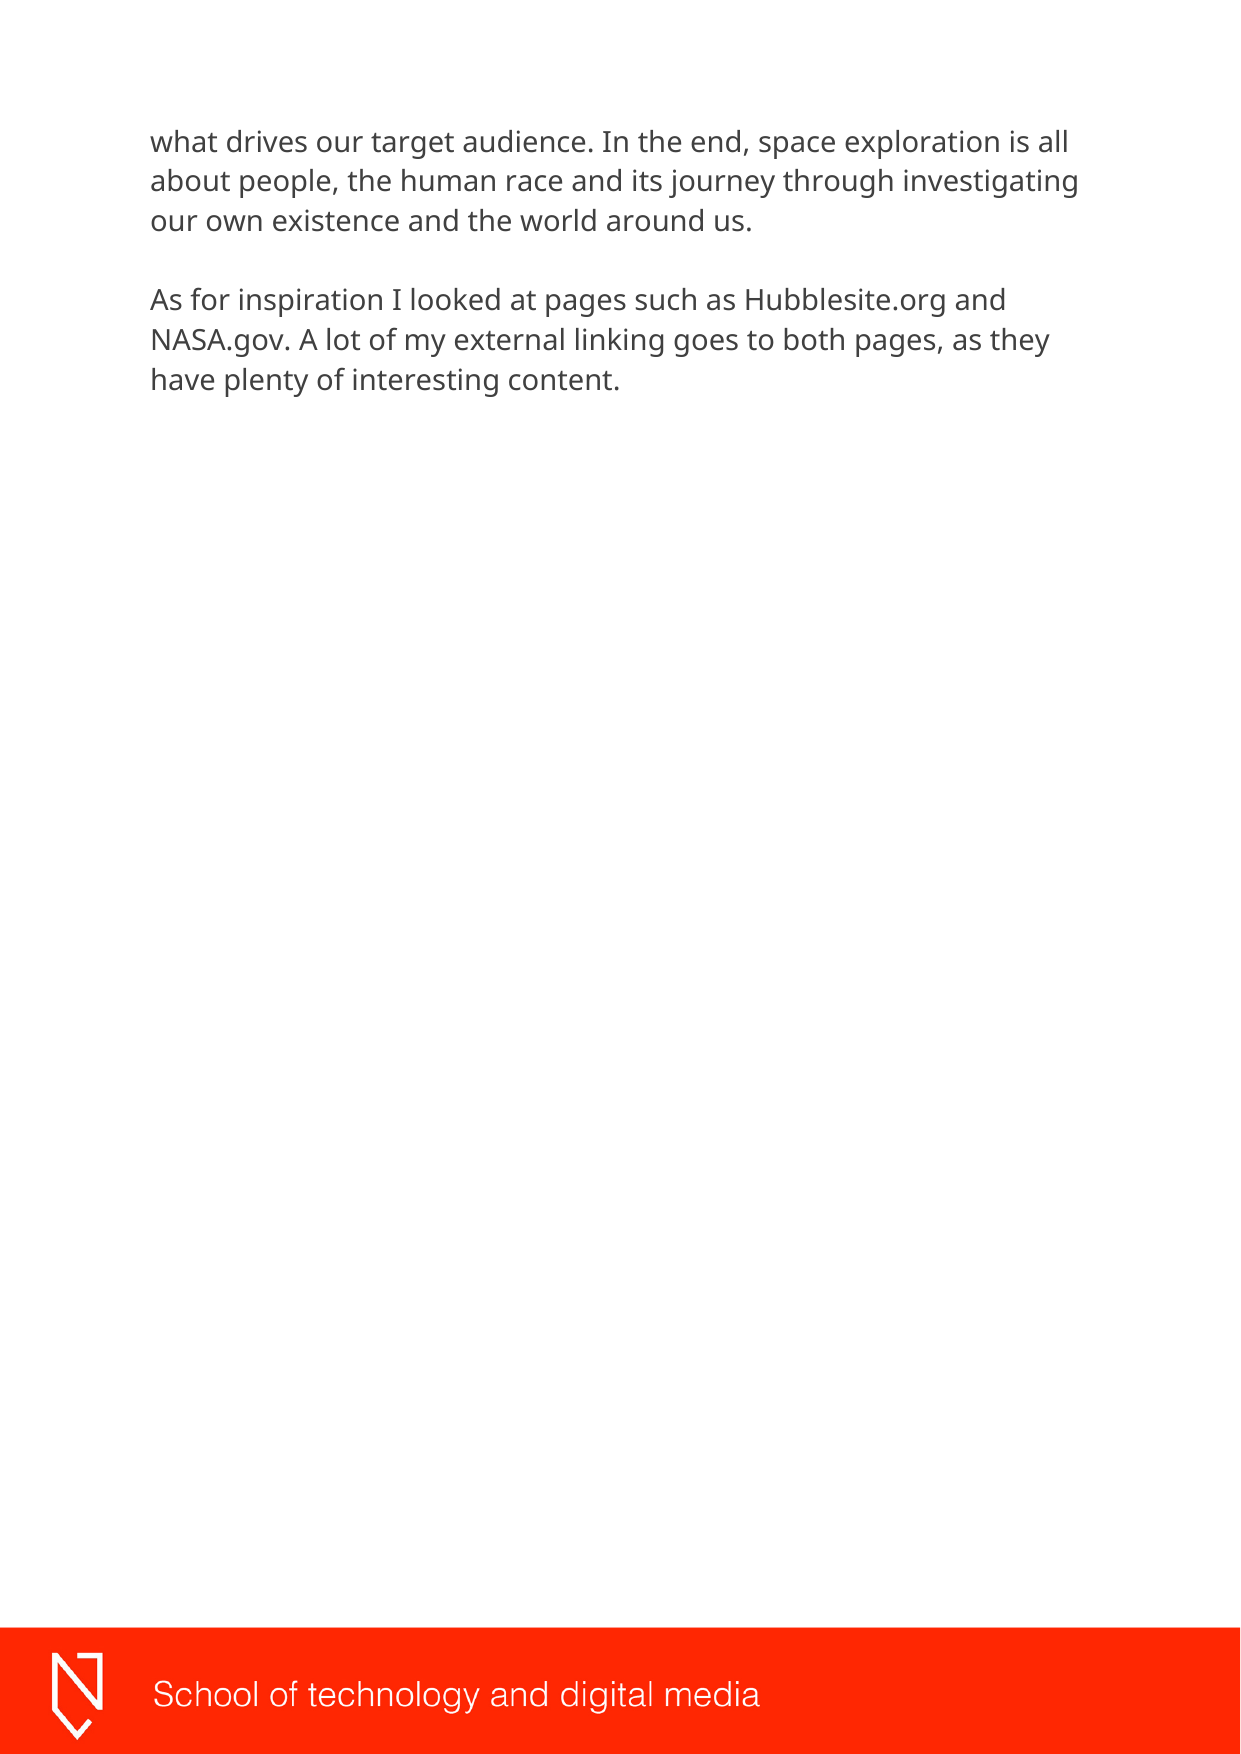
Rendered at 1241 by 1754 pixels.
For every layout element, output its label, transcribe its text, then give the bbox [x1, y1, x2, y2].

text As for inspiration I looked at pages such as Hubblesite.org and NASA.gov. A lot of my external linking goes to both pages, as they have plenty of interesting content. [150, 279, 1090, 399]
picture [0, 1618, 1241, 1754]
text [150, 121, 1090, 240]
